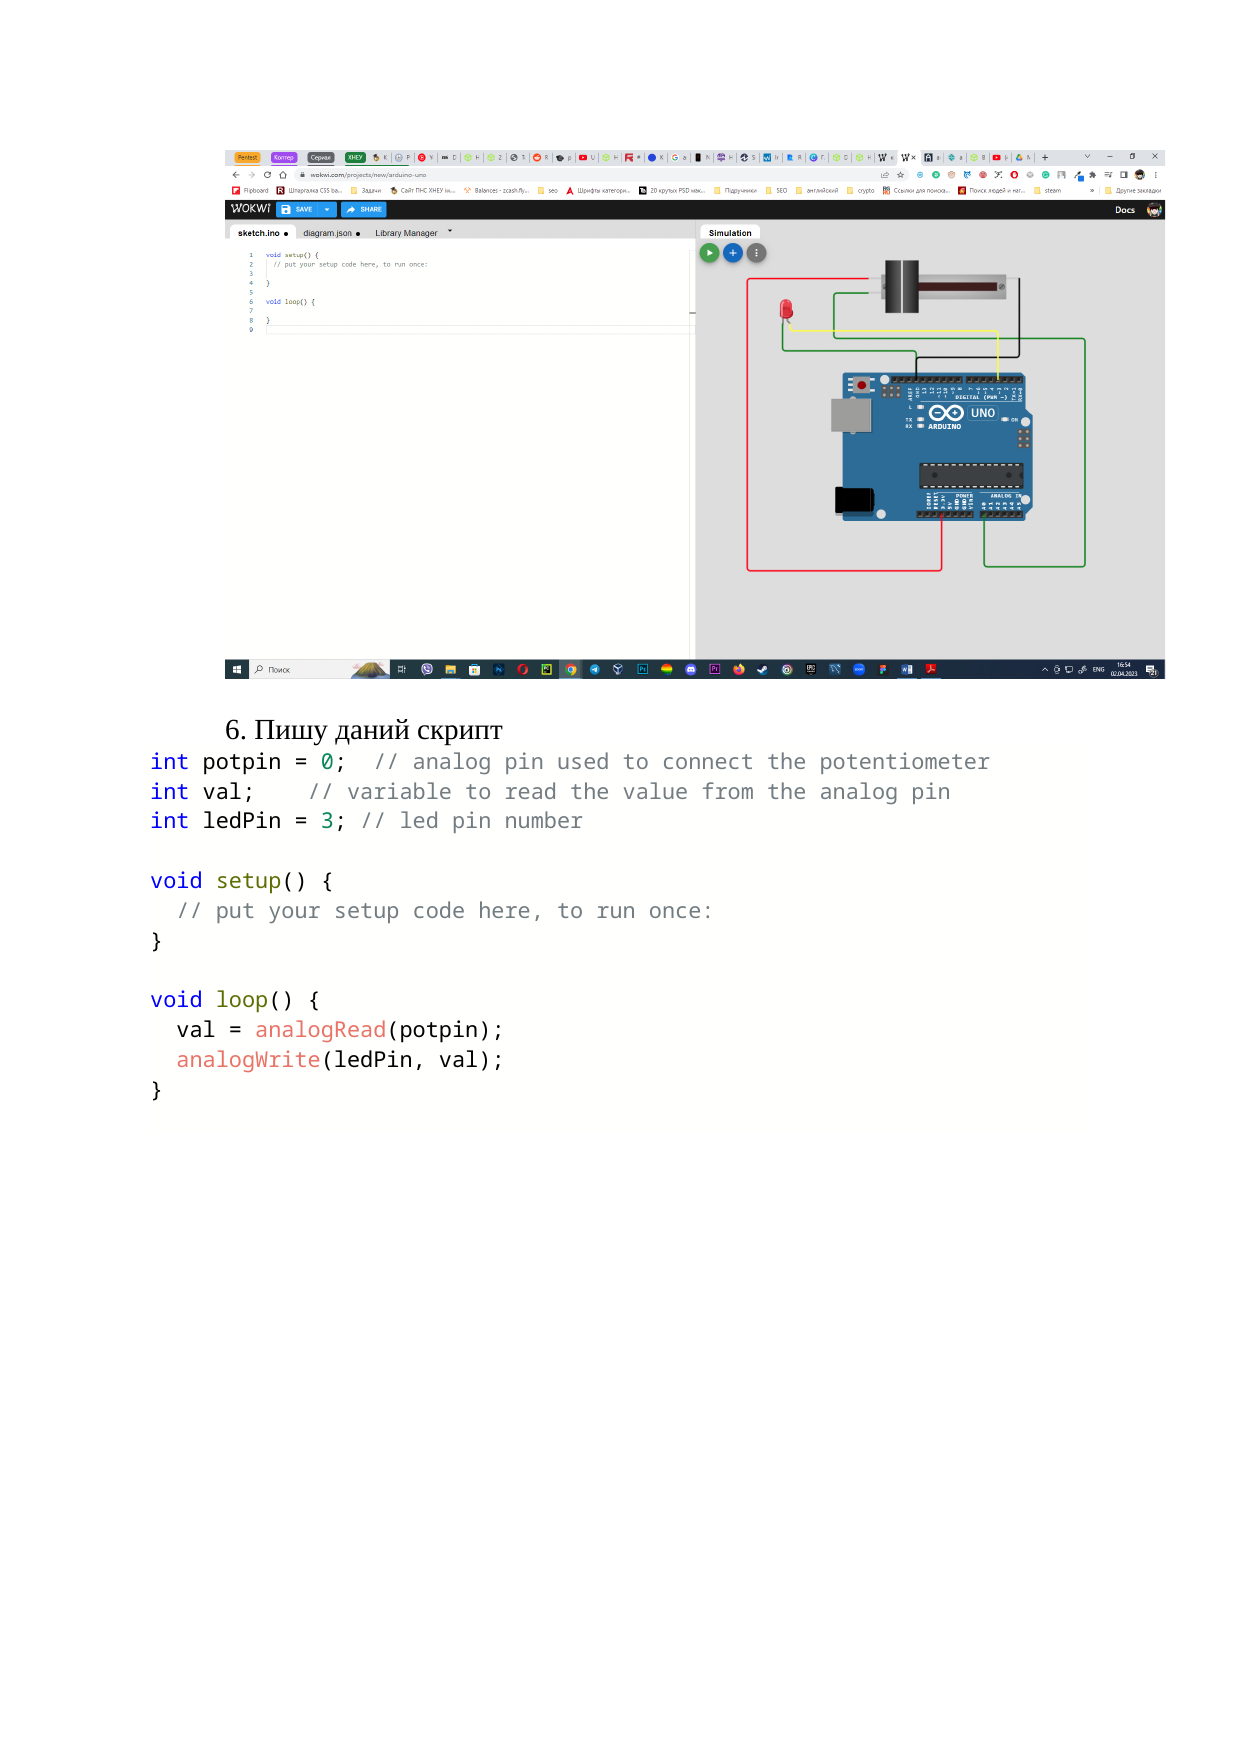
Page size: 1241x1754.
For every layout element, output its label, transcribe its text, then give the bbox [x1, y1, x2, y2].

text analogWrite(ledPin, val); [150, 1044, 1090, 1074]
text int val; // variable to read the value from the analog pin [150, 776, 1090, 806]
text int ledPin = 3; // led pin number [150, 806, 1090, 835]
text void setup() { [150, 865, 1090, 895]
text } [150, 1074, 1090, 1103]
picture [225, 150, 1166, 679]
text val = analogRead(potpin); [150, 1014, 1090, 1044]
text 6. Пишу даний скрипт [150, 712, 1090, 746]
text int potpin = 0; // analog pin used to connect the potentiometer [150, 746, 1090, 776]
text // put your setup code here, to run once: [150, 895, 1090, 925]
text void loop() { [150, 984, 1090, 1014]
text } [150, 925, 1090, 954]
